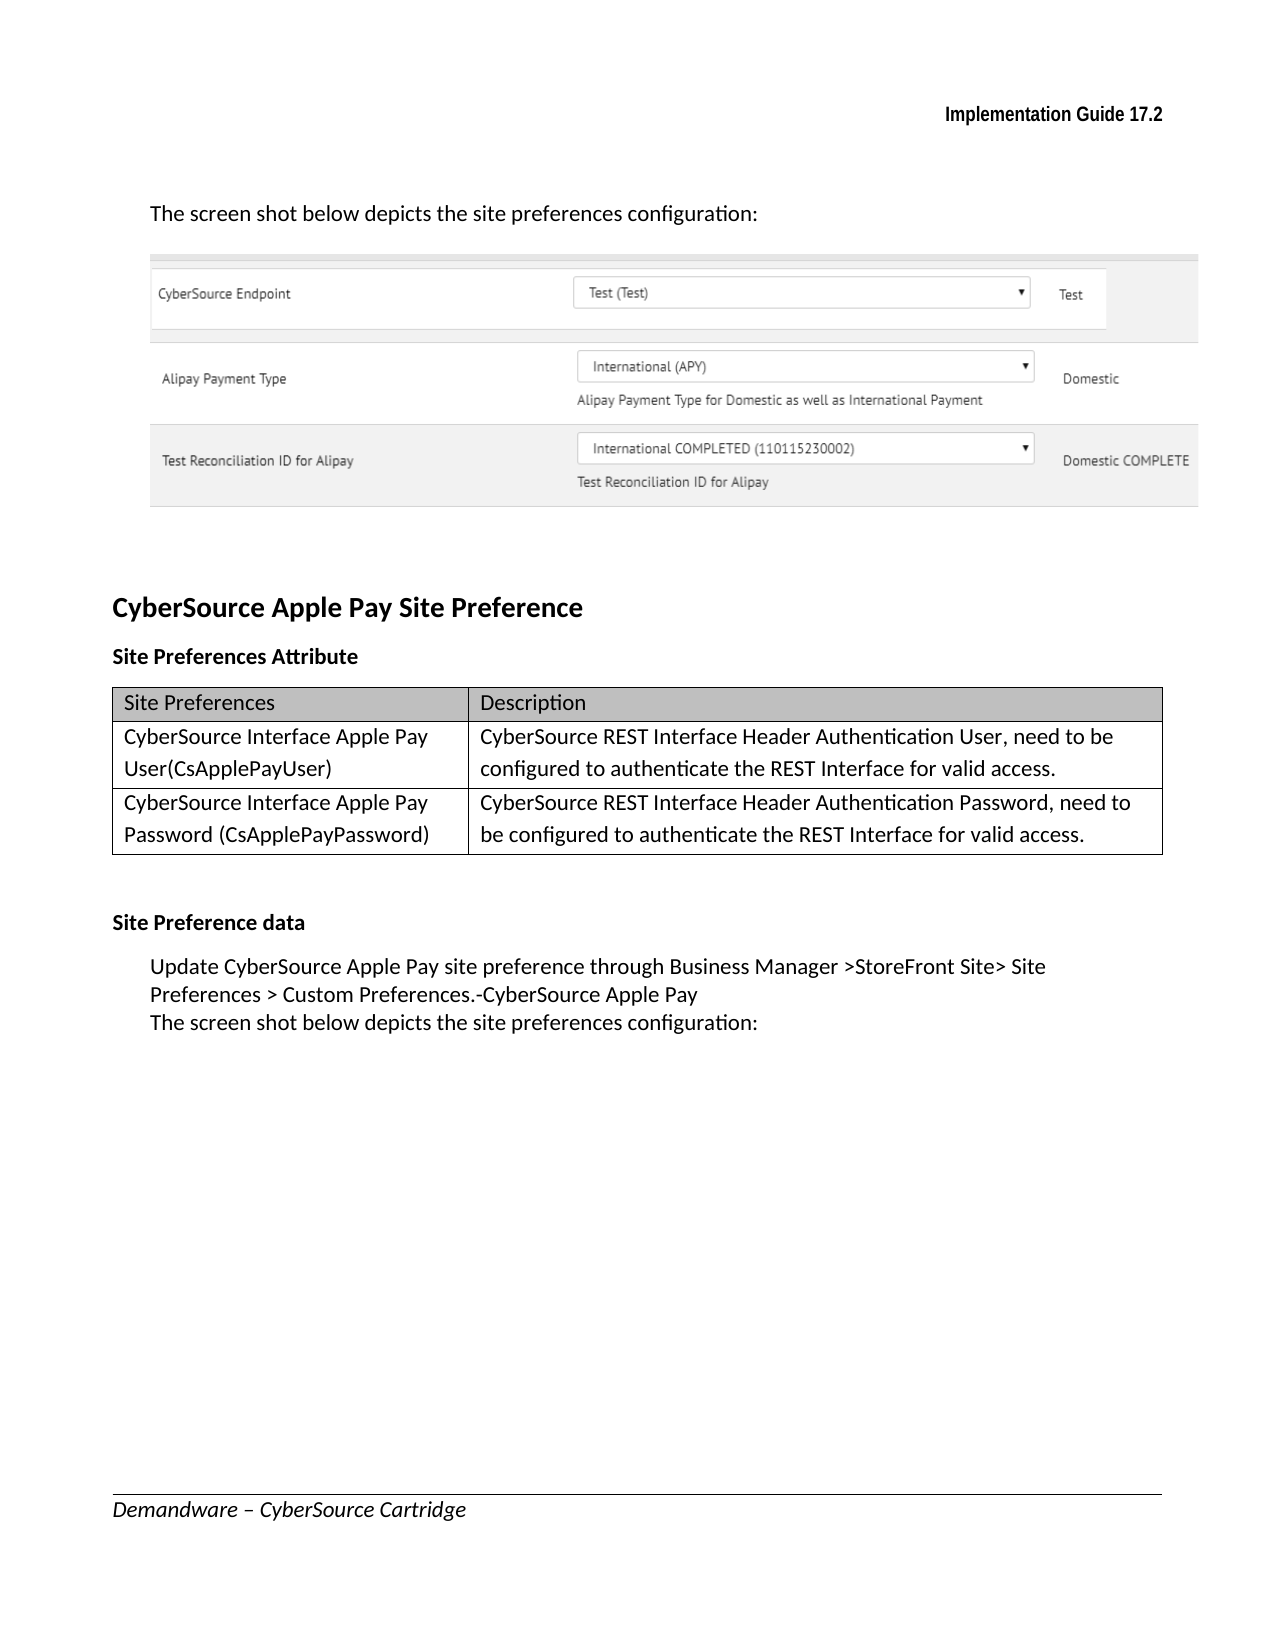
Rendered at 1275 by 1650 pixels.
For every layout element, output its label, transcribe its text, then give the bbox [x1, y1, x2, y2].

text The screen shot below depicts the site preferences configuration: [150, 199, 1162, 227]
picture [150, 254, 1199, 508]
table_cell CyberSource REST Interface Header Authentication Password, need to be configured to authenticate the REST Interface for valid access. [469, 789, 1162, 854]
table_cell CyberSource REST Interface Header Authentication User, need to be configured to authenticate the REST Interface for valid access. [469, 722, 1162, 787]
subtitle Site Preferences Attribute [112, 642, 1162, 670]
text The screen shot below depicts the site preferences configuration: [150, 1008, 1162, 1036]
table_cell CyberSource Interface Apple Pay Password (CsApplePayPassword) [113, 789, 468, 854]
table_header Description [469, 688, 1162, 721]
subtitle Site Preference data [112, 908, 1162, 936]
text Update CyberSource Apple Pay site preference through Business Manager >StoreFront Site> Site Preferences > Custom Preferences.-CyberSource Apple Pay [150, 952, 1162, 1008]
table_cell CyberSource Interface Apple Pay User(CsApplePayUser) [113, 722, 468, 787]
table_header Site Preferences [113, 688, 468, 721]
subtitle CyberSource Apple Pay Site Preference [112, 589, 1162, 624]
